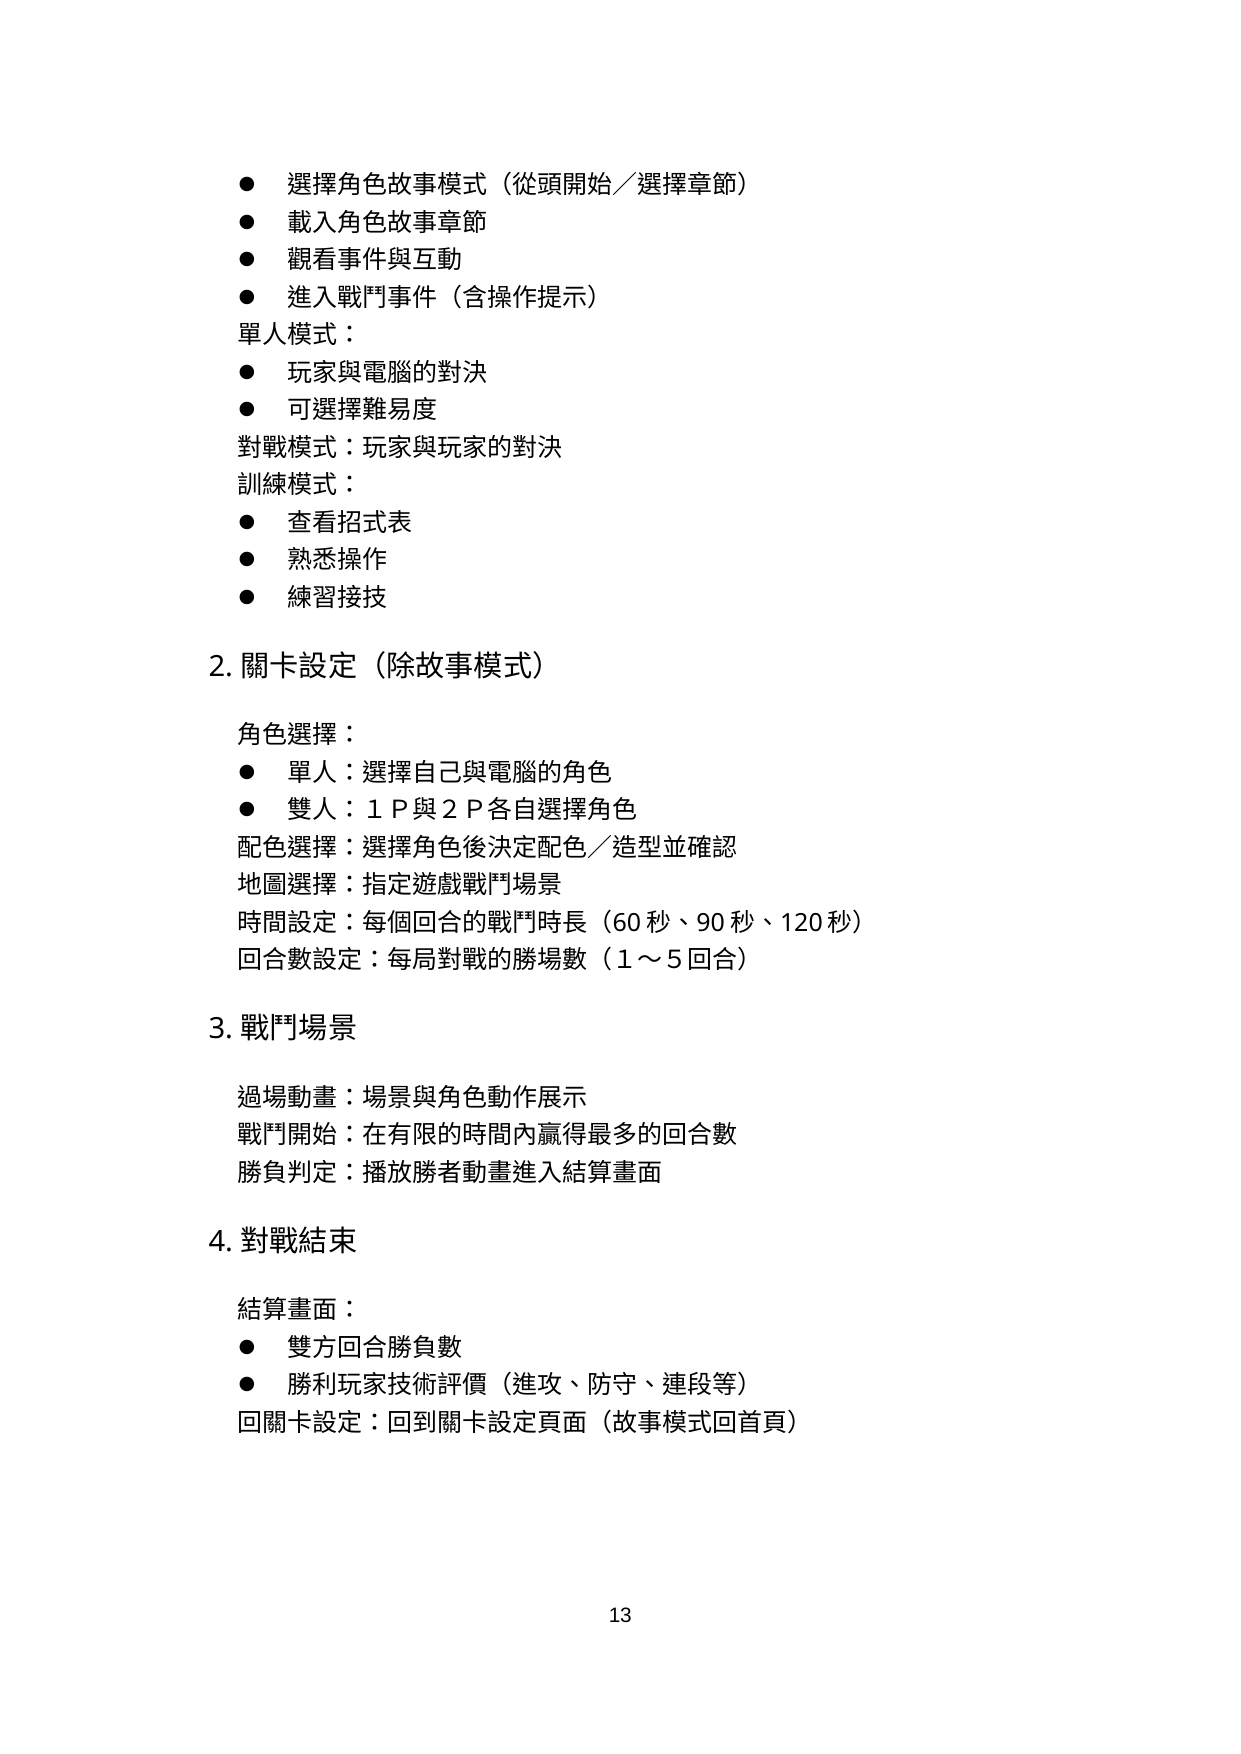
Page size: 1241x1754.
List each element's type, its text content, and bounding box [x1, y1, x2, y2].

list 練習接技 [237, 576, 1053, 614]
list 勝利玩家技術評價（進攻、防守、連段等） [237, 1364, 1053, 1401]
text 戰鬥開始：在有限的時間內贏得最多的回合數 [237, 1114, 1053, 1151]
text 勝負判定：播放勝者動畫進入結算畫面 [237, 1151, 1053, 1189]
list 觀看事件與互動 [237, 239, 1053, 276]
subtitle 戰鬥場景 [187, 989, 1053, 1064]
text 結算畫面： [237, 1289, 1053, 1326]
text 時間設定：每個回合的戰鬥時長（60秒、90秒、120秒） [237, 901, 1053, 939]
list 進入戰鬥事件（含操作提示） [237, 276, 1053, 314]
text 地圖選擇：指定遊戲戰鬥場景 [237, 864, 1053, 901]
text 角色選擇： [237, 714, 1053, 751]
list 選擇角色故事模式（從頭開始／選擇章節） [237, 164, 1053, 201]
list 玩家與電腦的對決 [237, 351, 1053, 389]
text 單人模式： [237, 314, 1053, 351]
text 訓練模式： [237, 464, 1053, 501]
list 單人：選擇自己與電腦的角色 [237, 751, 1053, 789]
subtitle 關卡設定（除故事模式） [187, 626, 1053, 701]
list 查看招式表 [237, 501, 1053, 539]
list 雙人：１Ｐ與２Ｐ各自選擇角色 [237, 789, 1053, 826]
list 可選擇難易度 [237, 389, 1053, 426]
list 雙方回合勝負數 [237, 1326, 1053, 1364]
text 過場動畫：場景與角色動作展示 [237, 1076, 1053, 1114]
text 回關卡設定：回到關卡設定頁面（故事模式回首頁） [237, 1401, 1053, 1439]
subtitle 對戰結束 [187, 1201, 1053, 1276]
list 載入角色故事章節 [237, 201, 1053, 239]
text 回合數設定：每局對戰的勝場數（１～５回合） [237, 939, 1053, 976]
list 熟悉操作 [237, 539, 1053, 576]
text 配色選擇：選擇角色後決定配色／造型並確認 [237, 826, 1053, 864]
text 對戰模式：玩家與玩家的對決 [237, 426, 1053, 464]
